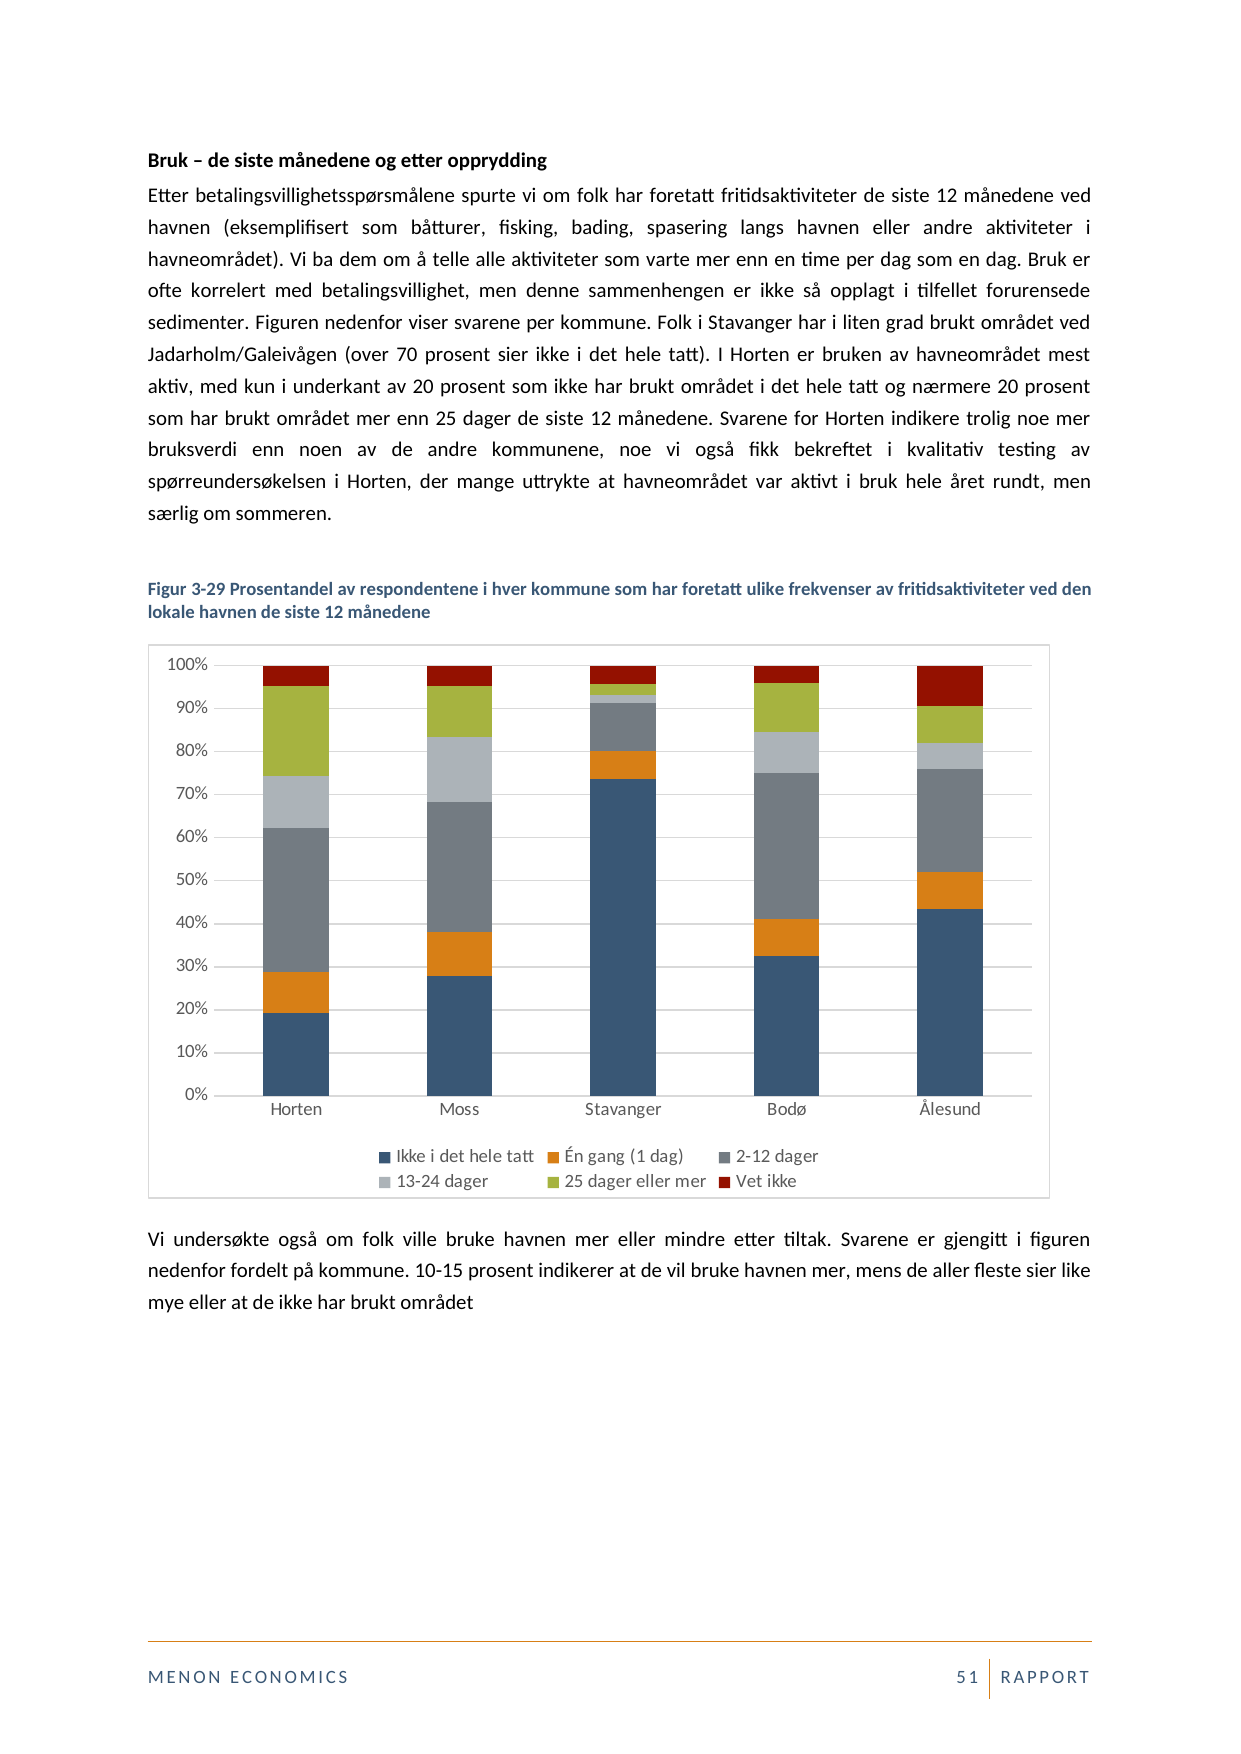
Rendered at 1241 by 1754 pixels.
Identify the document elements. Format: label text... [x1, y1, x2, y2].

text Etter betalingsvillighetsspørsmålene spurte vi om folk har foretatt fritidsaktiviteter de siste 12 månedene ved havnen (eksemplifisert som båtturer, fisking, bading, spasering langs havnen eller andre aktiviteter i havneområdet). Vi ba dem om å telle alle aktiviteter som varte mer enn en time per dag som en dag. Bruk er ofte korrelert med betalingsvillighet, men denne sammenhengen er ikke så opplagt i tilfellet forurensede sedimenter. Figuren nedenfor viser svarene per kommune. Folk i Stavanger har i liten grad brukt området ved Jadarholm/Galeivågen (over 70 prosent sier ikke i det hele tatt). I Horten er bruken av havneområdet mest aktiv, med kun i underkant av 20 prosent som ikke har brukt området i det hele tatt og nærmere 20 prosent som har brukt området mer enn 25 dager de siste 12 månedene. Svarene for Horten indikere trolig noe mer bruksverdi enn noen av de andre kommunene, noe vi også fikk bekreftet i kvalitativ testing av spørreundersøkelsen i Horten, der mange uttrykte at havneområdet var aktivt i bruk hele året rundt, men særlig om sommeren. [148, 182, 1092, 525]
text Vi undersøkte også om folk ville bruke havnen mer eller mindre etter tiltak. Svarene er gjengitt i figuren nedenfor fordelt på kommune. 10-15 prosent indikerer at de vil bruke havnen mer, mens de aller fleste sier like mye eller at de ikke har brukt området [148, 1226, 1092, 1315]
subtitle Bruk – de siste månedene og etter opprydding [148, 148, 1092, 173]
